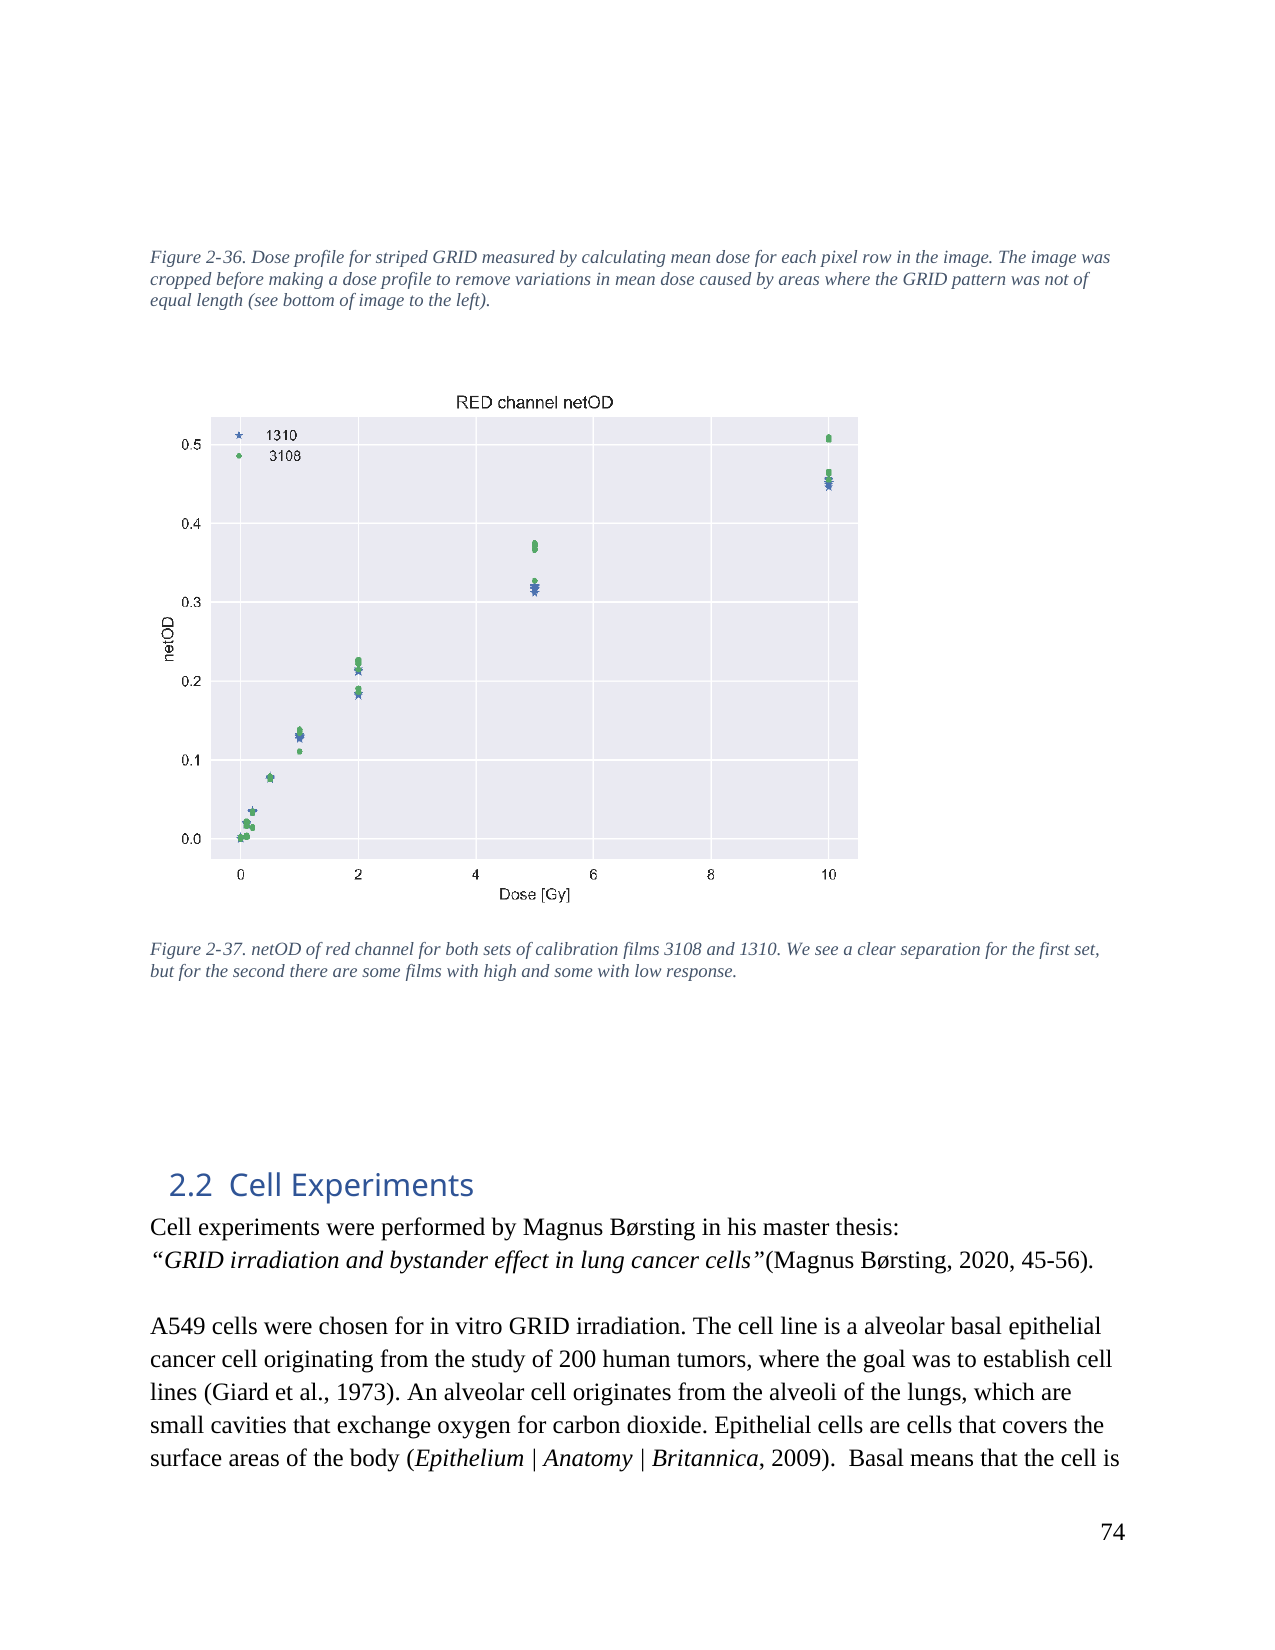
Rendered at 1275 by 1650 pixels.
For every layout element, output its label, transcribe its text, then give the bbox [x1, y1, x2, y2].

subtitle Cell Experiments [169, 1163, 1125, 1206]
picture [150, 385, 868, 913]
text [150, 1212, 1125, 1472]
